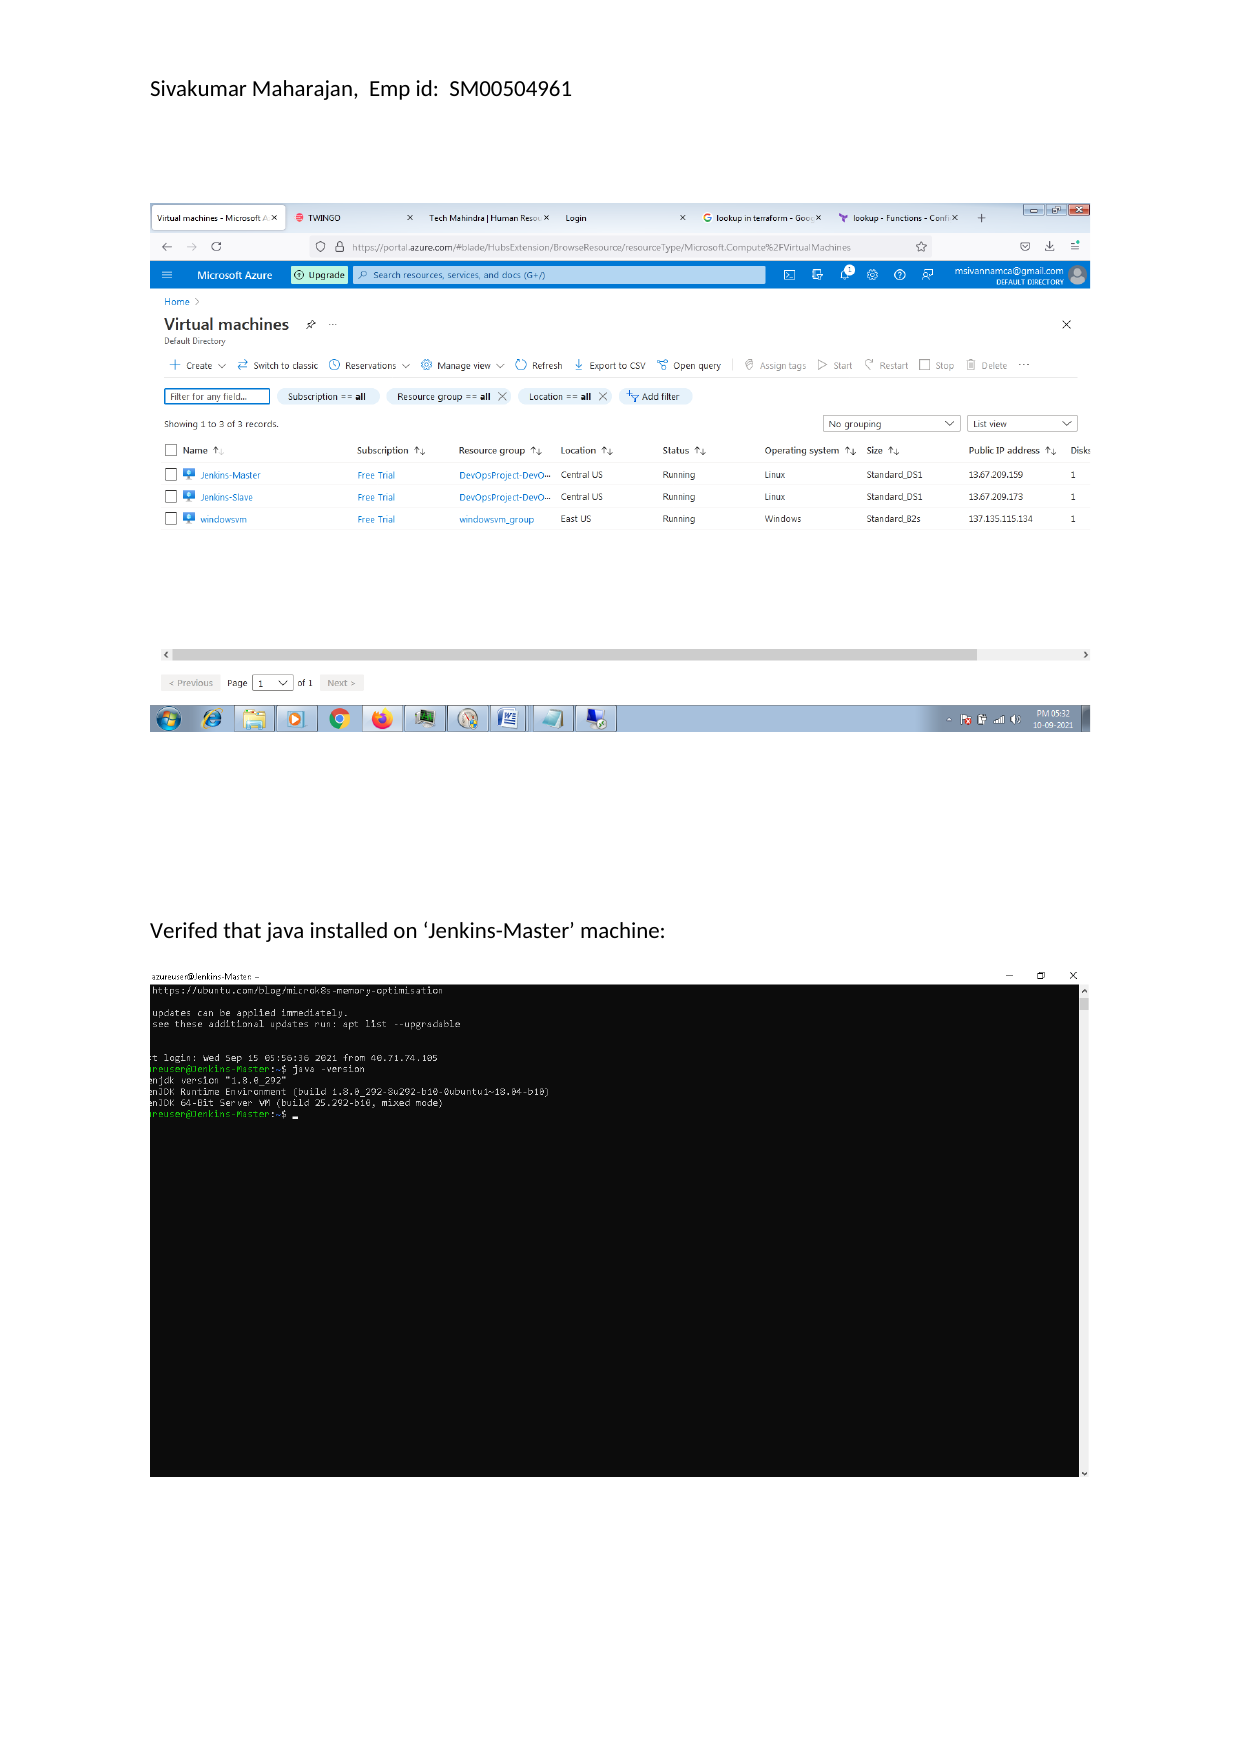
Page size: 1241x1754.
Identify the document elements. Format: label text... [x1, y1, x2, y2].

text Verifed that java installed on ‘Jenkins-Master’ machine: [150, 916, 1090, 944]
picture [150, 968, 1089, 1477]
picture [150, 203, 1091, 732]
